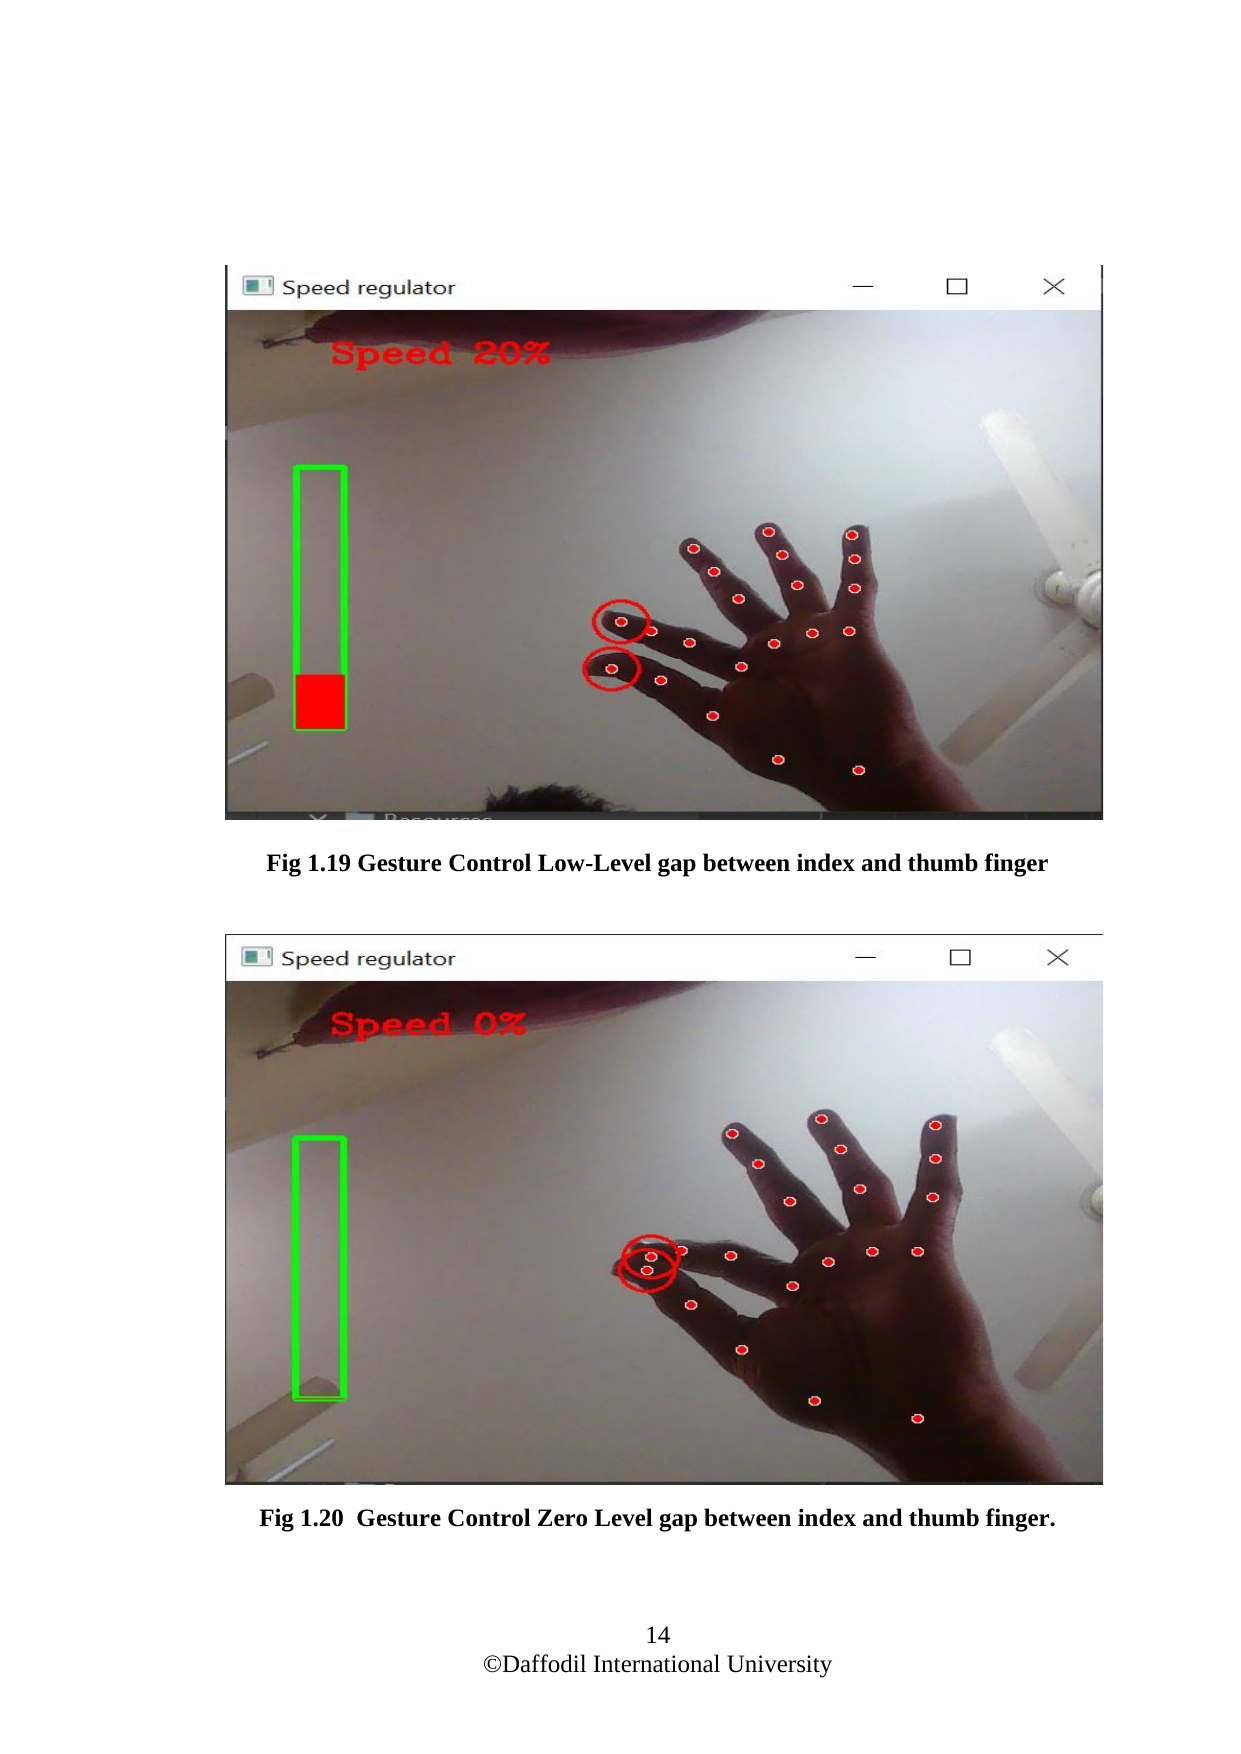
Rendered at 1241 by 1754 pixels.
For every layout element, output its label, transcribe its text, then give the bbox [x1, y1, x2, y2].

picture [225, 934, 1104, 1485]
text Fig 1.19 Gesture Control Low-Level gap between index and thumb finger [225, 848, 1090, 877]
picture [225, 265, 1104, 820]
text Fig 1.20 Gesture Control Zero Level gap between index and thumb finger. [225, 1503, 1090, 1532]
